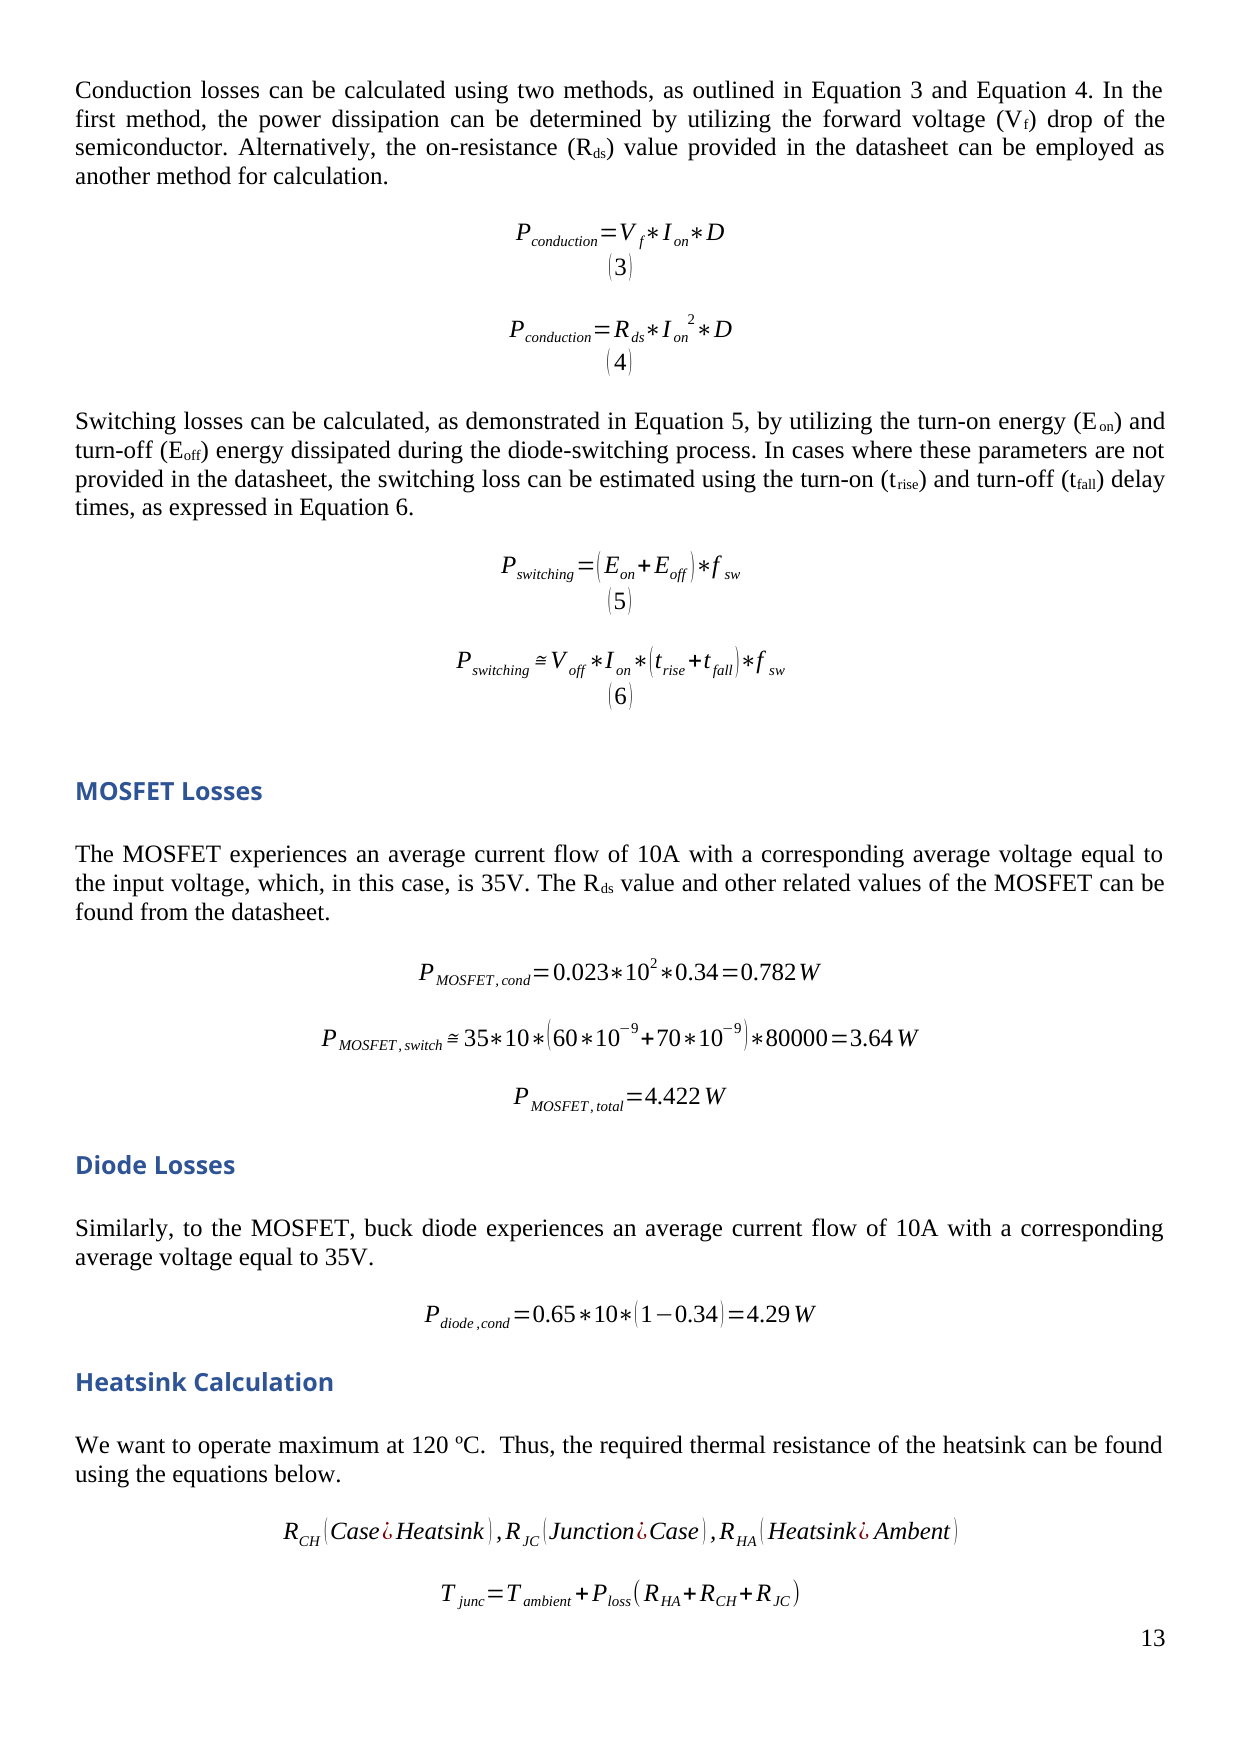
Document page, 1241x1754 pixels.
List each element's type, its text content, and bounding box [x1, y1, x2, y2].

text Switching losses can be calculated, as demonstrated in Equation 5, by utilizing the turn-on energy (Eon) and turn-off (Eoff) energy dissipated during the diode-switching process. In cases where these parameters are not provided in the datasheet, the switching loss can be estimated using the turn-on (trise) and turn-off (tfall) delay times, as expressed in Equation 6. [75, 406, 1165, 521]
text We want to operate maximum at 120 ºC. Thus, the required thermal resistance of the heatsink can be found using the equations below. [75, 1430, 1165, 1488]
text Similarly, to the MOSFET, buck diode experiences an average current flow of 10A with a corresponding average voltage equal to 35V. [75, 1213, 1165, 1270]
subtitle Heatsink Calculation [75, 1365, 1165, 1399]
subtitle MOSFET Losses [75, 773, 1165, 808]
subtitle Diode Losses [75, 1147, 1165, 1181]
text Conduction losses can be calculated using two methods, as outlined in Equation 3 and Equation 4. In the first method, the power dissipation can be determined by utilizing the forward voltage (Vf) drop of the semiconductor. Alternatively, the on-resistance (Rds) value provided in the datasheet can be employed as another method for calculation. [75, 75, 1165, 190]
text The MOSFET experiences an average current flow of 10A with a corresponding average voltage equal to the input voltage, which, in this case, is 35V. The Rds value and other related values of the MOSFET can be found from the datasheet. [75, 839, 1165, 925]
